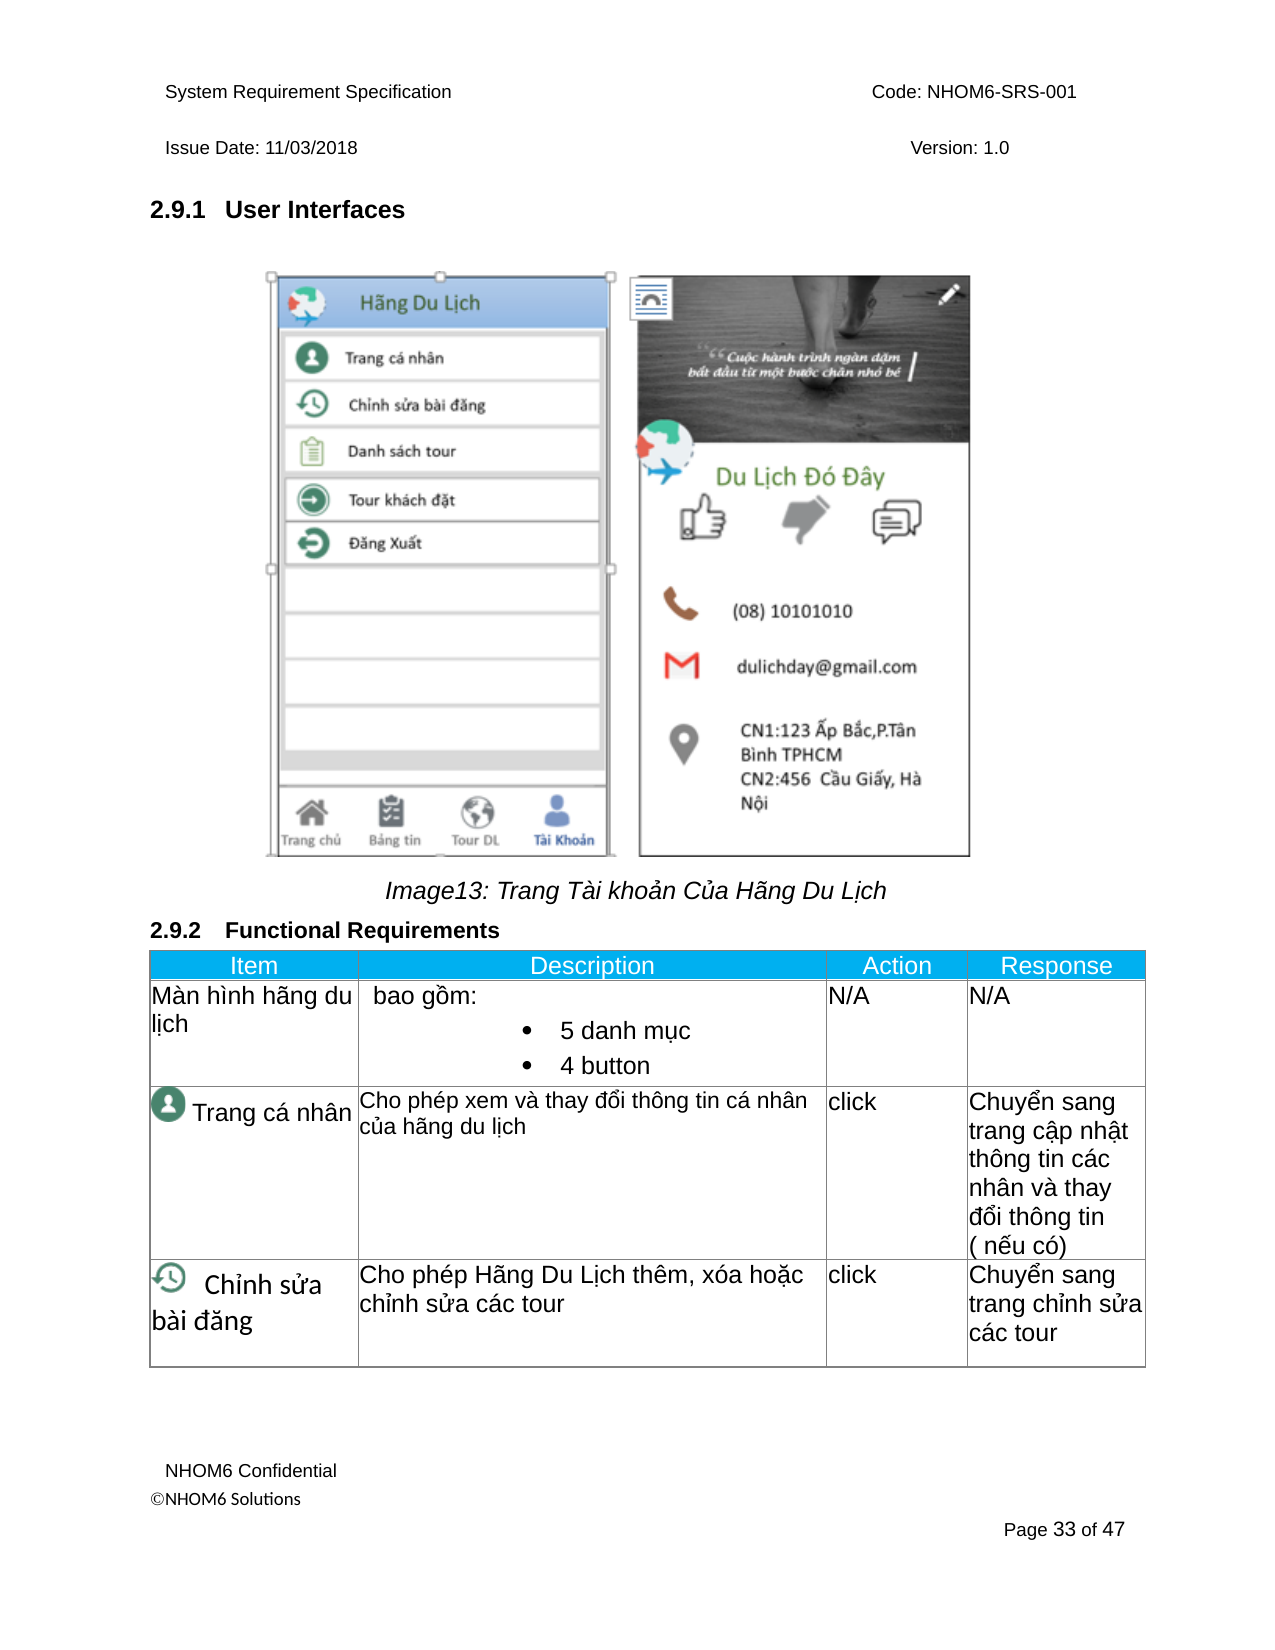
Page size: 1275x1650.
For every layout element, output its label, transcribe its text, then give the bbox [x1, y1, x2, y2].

picture [151, 1086, 186, 1122]
table_cell N/A [968, 981, 1145, 1086]
picture [151, 1260, 186, 1295]
picture [264, 271, 1011, 857]
table_header Response [968, 951, 1145, 979]
subtitle User Interfaces [150, 195, 1125, 224]
table_cell N/A [827, 981, 967, 1086]
table_cell Trang cá nhân [151, 1087, 358, 1259]
text Image13: Trang Tài khoản Của Hãng Du Lịch [150, 876, 1125, 905]
table_cell Chuyển sang trang chỉnh sửa các tour [968, 1260, 1145, 1366]
subtitle Functional Requirements [150, 917, 1125, 943]
table_header Item [151, 951, 358, 979]
table_cell bao gồm: 5 danh mục 4 button [359, 981, 826, 1086]
table_cell Chuyển sang trang cập nhật thông tin các nhân và thay đổi thông tin ( nếu có) [968, 1087, 1145, 1259]
table_cell click [827, 1260, 967, 1366]
table_cell Cho phép xem và thay đổi thông tin cá nhân của hãng du lịch [359, 1087, 826, 1259]
table_cell click [827, 1087, 967, 1259]
table_header Description [359, 951, 826, 979]
table_cell Cho phép Hãng Du Lịch thêm, xóa hoặc chỉnh sửa các tour [359, 1260, 826, 1366]
table_cell Chỉnh sửa bài đăng [151, 1260, 358, 1366]
table_header Action [827, 951, 967, 979]
table_cell Màn hình hãng du lịch [151, 981, 358, 1086]
